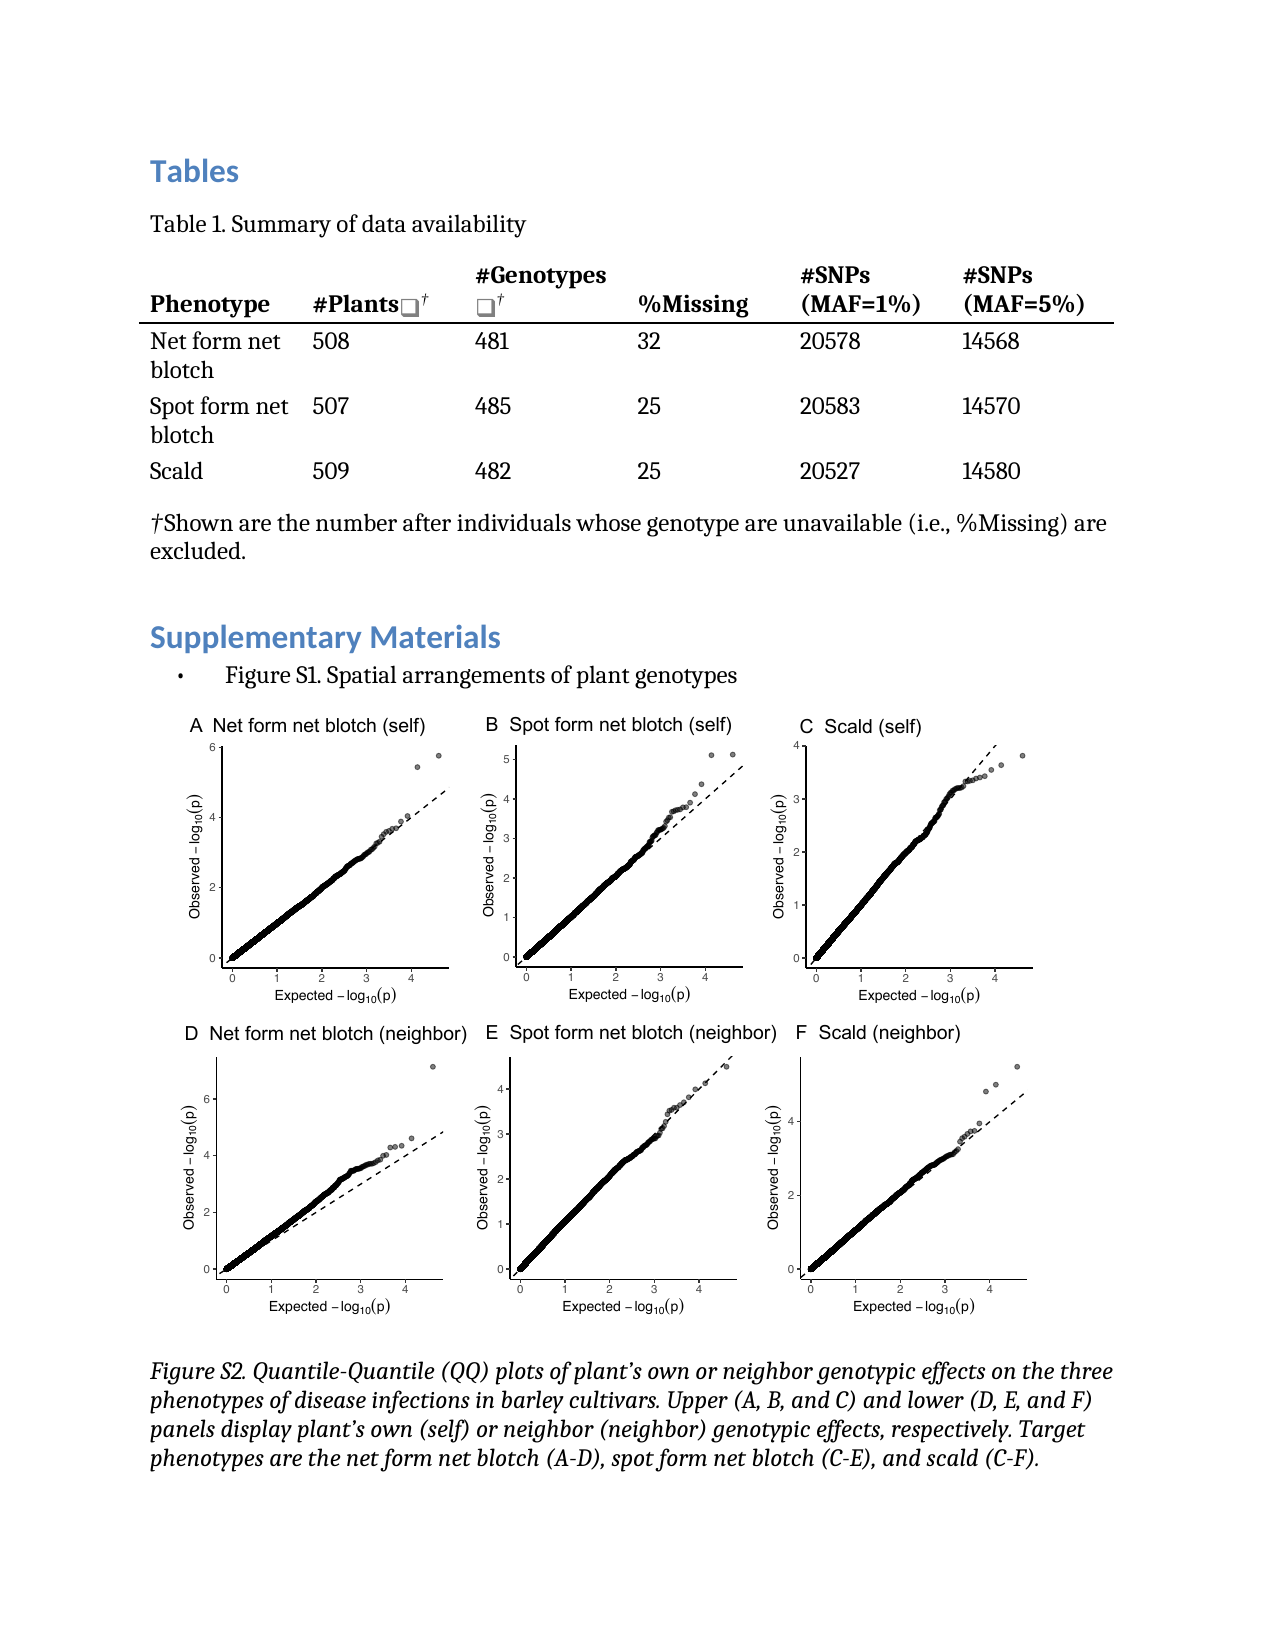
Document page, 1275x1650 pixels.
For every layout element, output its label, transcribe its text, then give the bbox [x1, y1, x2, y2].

table_cell 20527 [789, 454, 951, 490]
table_cell 507 [301, 389, 464, 453]
table_header #Genotypes [464, 257, 626, 322]
table_cell 25 [626, 389, 789, 453]
table_cell 20583 [789, 389, 951, 453]
table_header %Missing [626, 257, 789, 322]
table_cell 509 [301, 454, 464, 490]
list Figure S1. Spatial arrangements of plant genotypes [175, 661, 1125, 689]
table_cell Scald [139, 454, 301, 490]
table_header Phenotype [139, 257, 301, 322]
table_cell 25 [626, 454, 789, 490]
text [150, 1357, 1125, 1472]
table_cell 482 [464, 454, 626, 490]
table_cell 14568 [951, 324, 1114, 388]
text Table 1. Summary of data availability [150, 209, 1125, 238]
table_cell 481 [464, 324, 626, 388]
table_cell 14580 [951, 454, 1114, 490]
table_cell 20578 [789, 324, 951, 388]
table_header #SNPs (MAF=1%) [789, 257, 951, 322]
table_cell 485 [464, 389, 626, 453]
table_cell Net form net blotch [139, 324, 301, 388]
table_cell Spot form net blotch [139, 389, 301, 453]
subtitle Supplementary Materials [150, 616, 1125, 657]
table_header #SNPs (MAF=5%) [951, 257, 1114, 322]
table_header #Plants [301, 257, 464, 322]
table_cell 32 [626, 324, 789, 388]
table_cell 508 [301, 324, 464, 388]
text Shown are the number after individuals whose genotype are unavailable (i.e., %Missing) are excluded. [150, 508, 1125, 566]
subtitle Tables [150, 150, 1125, 191]
table_cell 14570 [951, 389, 1114, 453]
